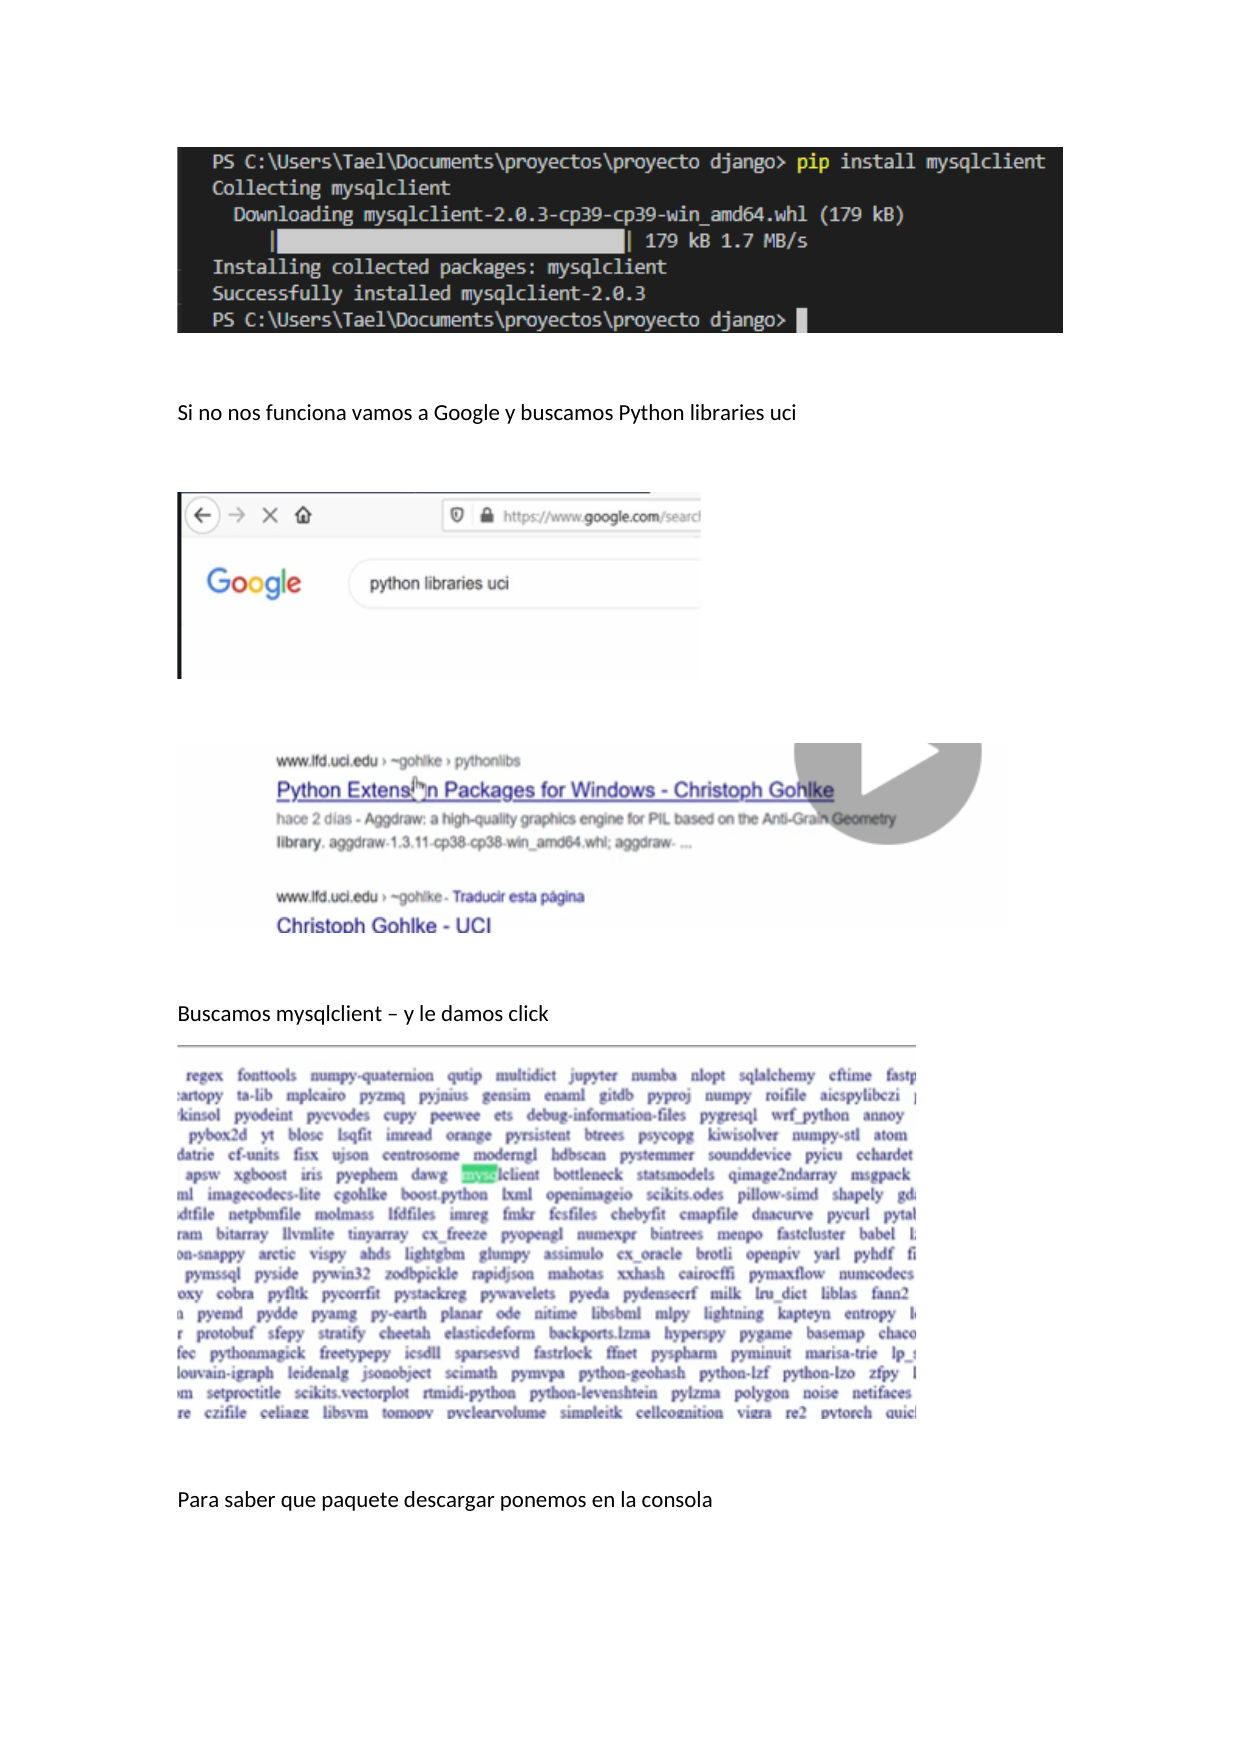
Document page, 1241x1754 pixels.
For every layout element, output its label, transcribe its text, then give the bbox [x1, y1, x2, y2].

picture [177, 743, 1007, 933]
picture [177, 1045, 917, 1419]
text Buscamos mysqlclient – y le damos click [177, 999, 1063, 1027]
picture [177, 147, 1063, 333]
text Para saber que paquete descargar ponemos en la consola [177, 1485, 1063, 1513]
text Si no nos funciona vamos a Google y buscamos Python libraries uci [177, 398, 1063, 427]
picture [177, 492, 701, 679]
